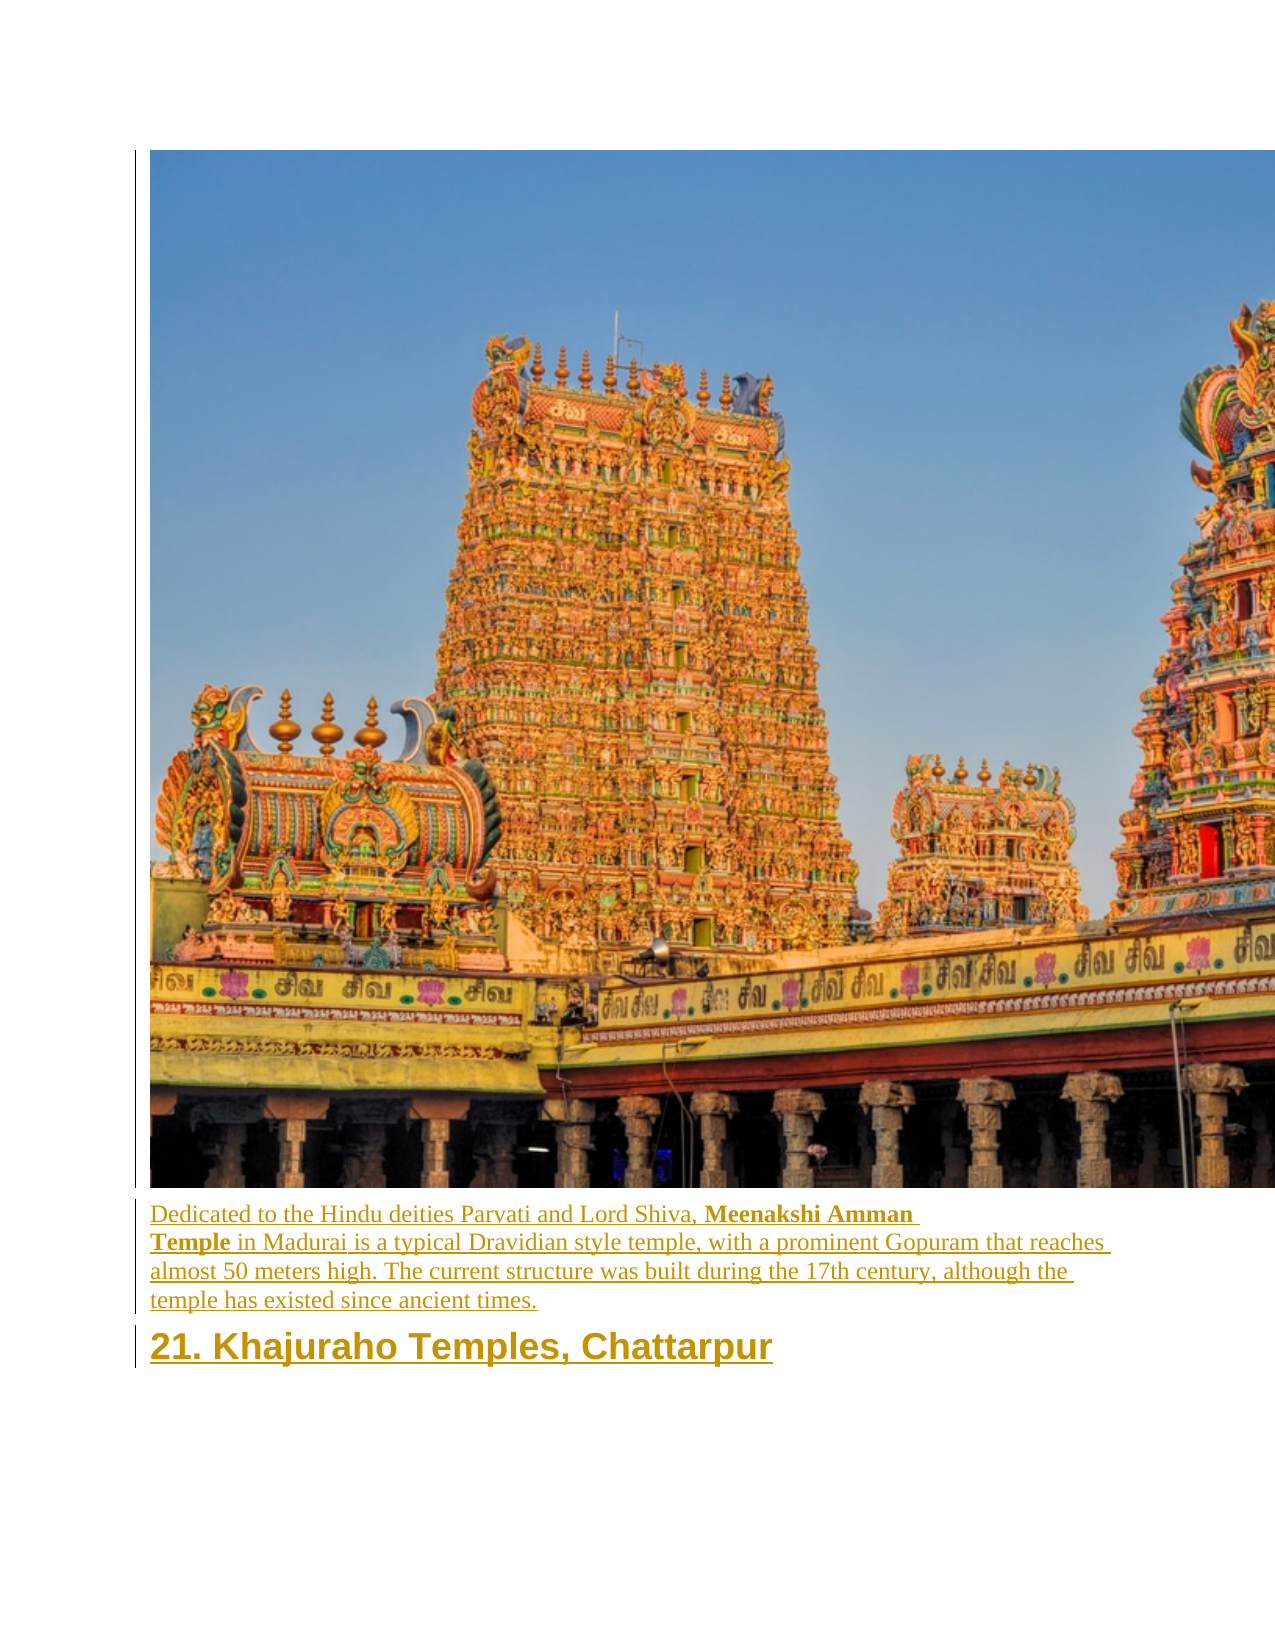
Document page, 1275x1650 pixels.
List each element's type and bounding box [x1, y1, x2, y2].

picture [150, 150, 1275, 1188]
